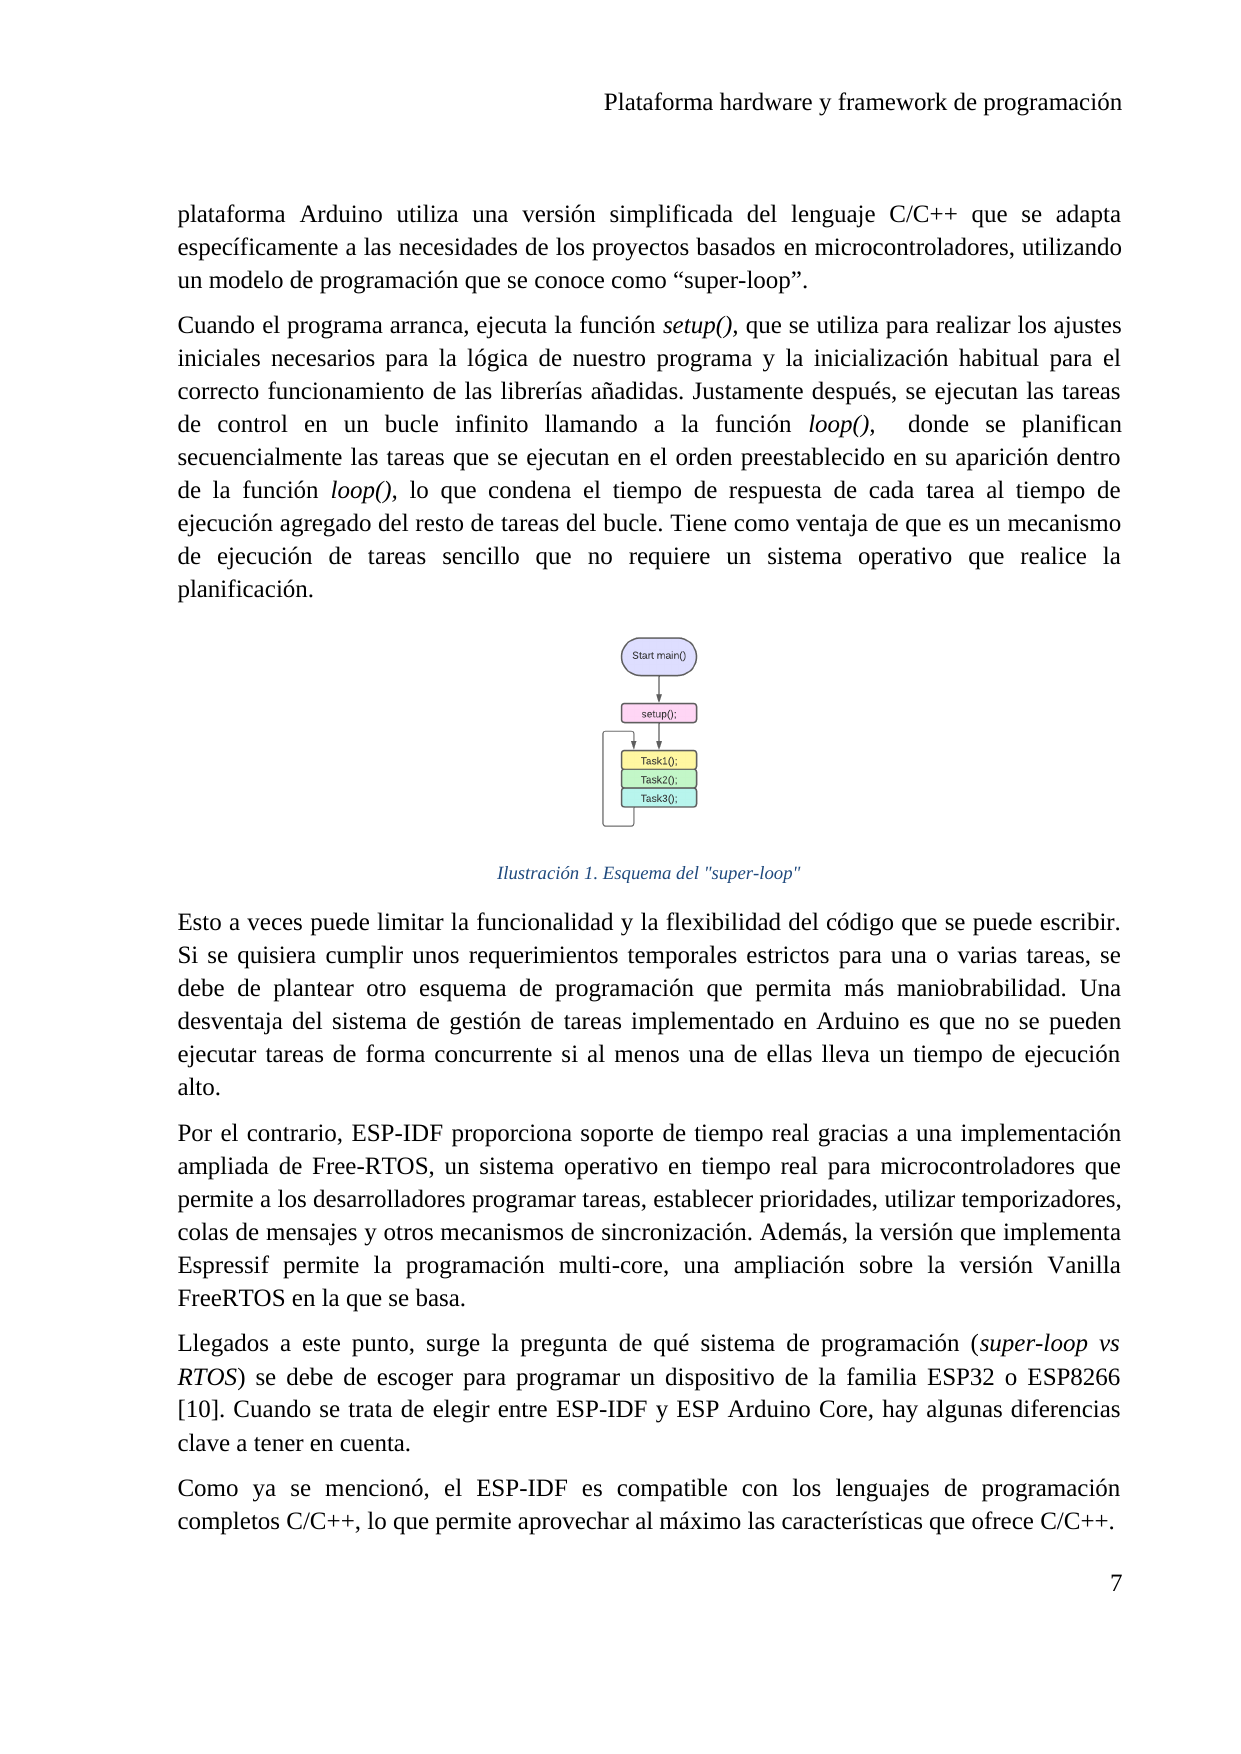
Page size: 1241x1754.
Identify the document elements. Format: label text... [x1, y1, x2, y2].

text Llegados a este punto, surge la pregunta de qué sistema de programación (super-loop vs RTOS) se debe de escoger para programar un dispositivo de la familia ESP32 o ESP8266 [10]. Cuando se trata de elegir entre ESP-IDF y ESP Arduino Core, hay algunas diferencias clave a tener en cuenta. [177, 1328, 1122, 1456]
text Cuando el programa arranca, ejecuta la función setup(), que se utiliza para realizar los ajustes iniciales necesarios para la lógica de nuestro programa y la inicialización habitual para el correcto funcionamiento de las librerías añadidas. Justamente después, se ejecutan las tareas de control en un bucle infinito llamando a la función loop(), donde se planifican secuencialmente las tareas que se ejecutan en el orden preestablecido en su aparición dentro de la función loop(), lo que condena el tiempo de respuesta de cada tarea al tiempo de ejecución agregado del resto de tareas del bucle. Tiene como ventaja de que es un mecanismo de ejecución de tareas sencillo que no requiere un sistema operativo que realice la planificación. [177, 310, 1122, 603]
picture [584, 620, 715, 845]
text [177, 199, 1122, 293]
text Esto a veces puede limitar la funcionalidad y la flexibilidad del código que se puede escribir. Si se quisiera cumplir unos requerimientos temporales estrictos para una o varias tareas, se debe de plantear otro esquema de programación que permita más maniobrabilidad. Una desventaja del sistema de gestión de tareas implementado en Arduino es que no se pueden ejecutar tareas de forma concurrente si al menos una de ellas lleva un tiempo de ejecución alto. [177, 907, 1122, 1101]
text Como ya se mencionó, el ESP-IDF es compatible con los lenguajes de programación completos C/C++, lo que permite aprovechar al máximo las características que ofrece C/C++. [177, 1473, 1122, 1535]
text Ilustración 1. Esquema del "super-loop" [177, 862, 1122, 883]
text Por el contrario, ESP-IDF proporciona soporte de tiempo real gracias a una implementación ampliada de Free-RTOS, un sistema operativo en tiempo real para microcontroladores que permite a los desarrolladores programar tareas, establecer prioridades, utilizar temporizadores, colas de mensajes y otros mecanismos de sincronización. Además, la versión que implementa Espressif permite la programación multi-core, una ampliación sobre la versión Vanilla FreeRTOS en la que se basa. [177, 1118, 1122, 1312]
